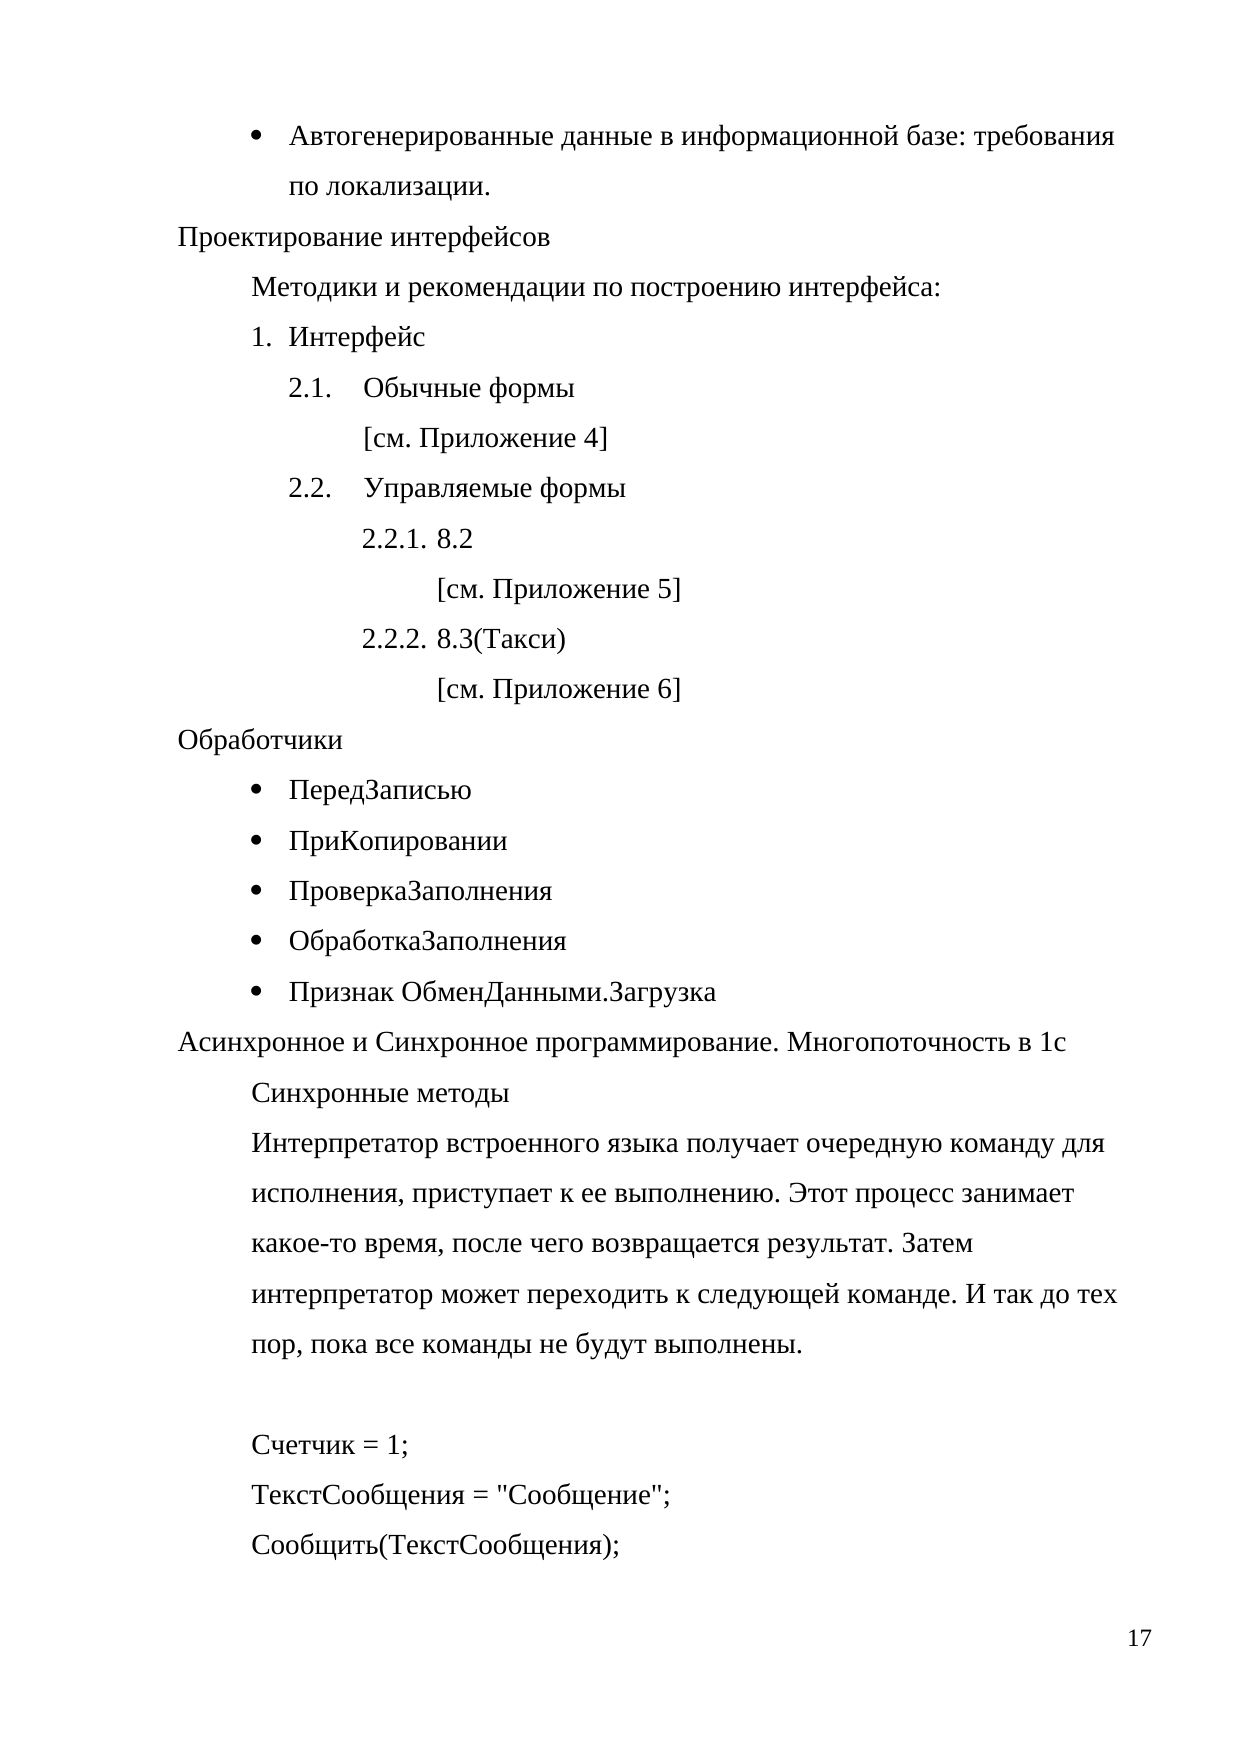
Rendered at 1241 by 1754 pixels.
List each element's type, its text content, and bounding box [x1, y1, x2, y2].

list Интерфейс [251, 319, 1152, 353]
text ТекстСообщения = "Сообщение"; [177, 1477, 1152, 1511]
text Интерпретатор встроенного языка получает очередную команду для исполнения, приступает к ее выполнению. Этот процесс занимает какое-то время, после чего возвращается результат. Затем интерпретатор может переходить к следующей команде. И так до тех пор, пока все команды не будут выполнены. [251, 1125, 1152, 1360]
list [см. Приложение 5] [437, 571, 1152, 604]
list 8.3(Такси) [362, 621, 1152, 655]
list ОбработкаЗаполнения [251, 923, 1152, 957]
list Управляемые формы [288, 470, 1152, 504]
text Проектирование интерфейсов [177, 219, 1152, 252]
text Методики и рекомендации по построению интерфейса: [177, 269, 1152, 303]
list 8.2 [362, 521, 1152, 554]
list ПередЗаписью [251, 772, 1152, 806]
text Сообщить(ТекстСообщения); [177, 1527, 1152, 1561]
text Асинхронное и Синхронное программирование. Многопоточность в 1с [177, 1024, 1152, 1058]
list [см. Приложение 6] [437, 672, 1152, 705]
list Автогенерированные данные в информационной базе: требования по локализации. [251, 118, 1152, 202]
list [см. Приложение 4] [363, 420, 1152, 454]
list ПриКопировании [251, 823, 1152, 856]
list Признак ОбменДанными.Загрузка [251, 974, 1152, 1008]
text Обработчики [177, 722, 1152, 756]
list Обычные формы [288, 370, 1152, 403]
text Синхронные методы [177, 1075, 1152, 1108]
list ПроверкаЗаполнения [251, 873, 1152, 907]
text Счетчик = 1; [177, 1427, 1152, 1460]
